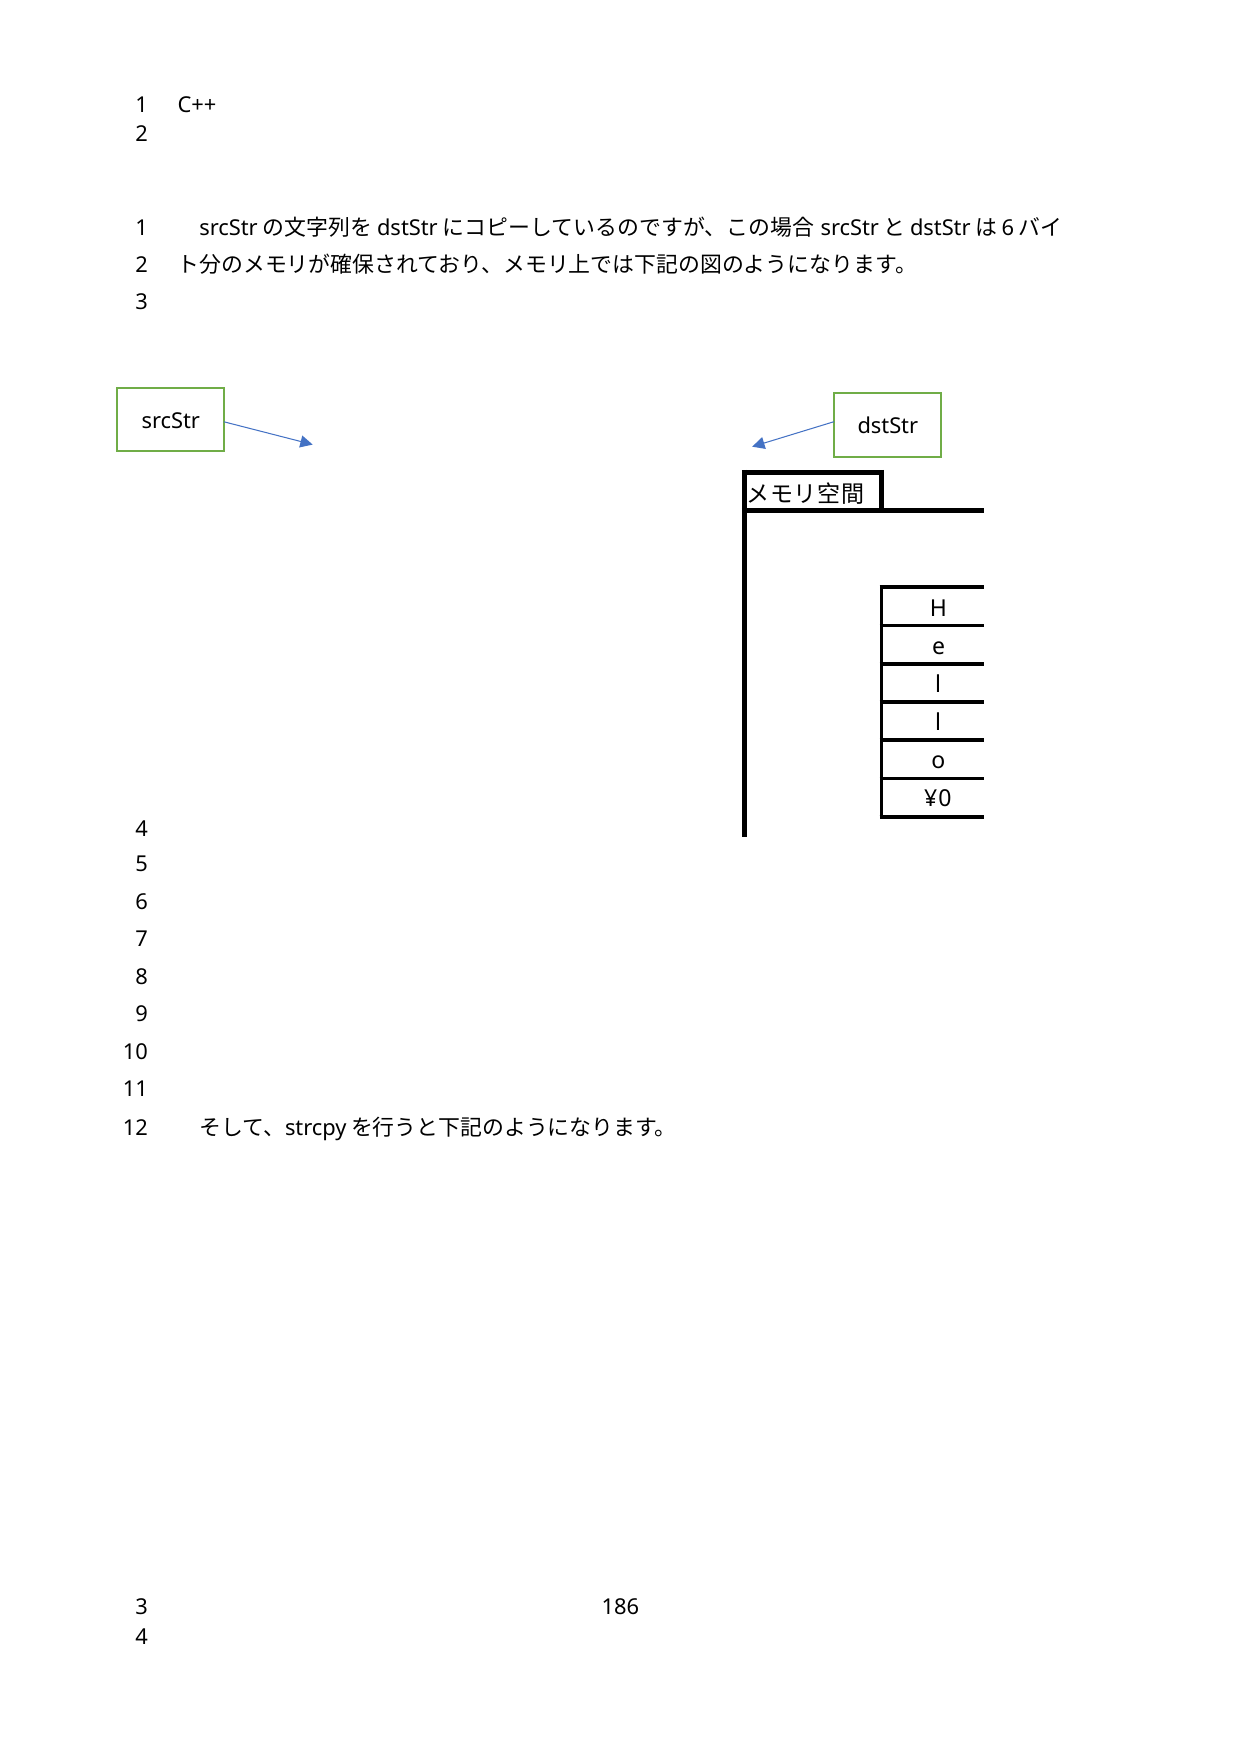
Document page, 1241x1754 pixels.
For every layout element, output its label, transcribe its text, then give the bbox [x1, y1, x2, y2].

text srcStrの文字列をdstStrにコピーしているのですが、この場合srcStrとdstStrは6バイト分のメモリが確保されており、メモリ上では下記の図のようになります。 [177, 207, 1063, 282]
text そして、strcpyを行うと下記のようになります。 [177, 1107, 1063, 1144]
